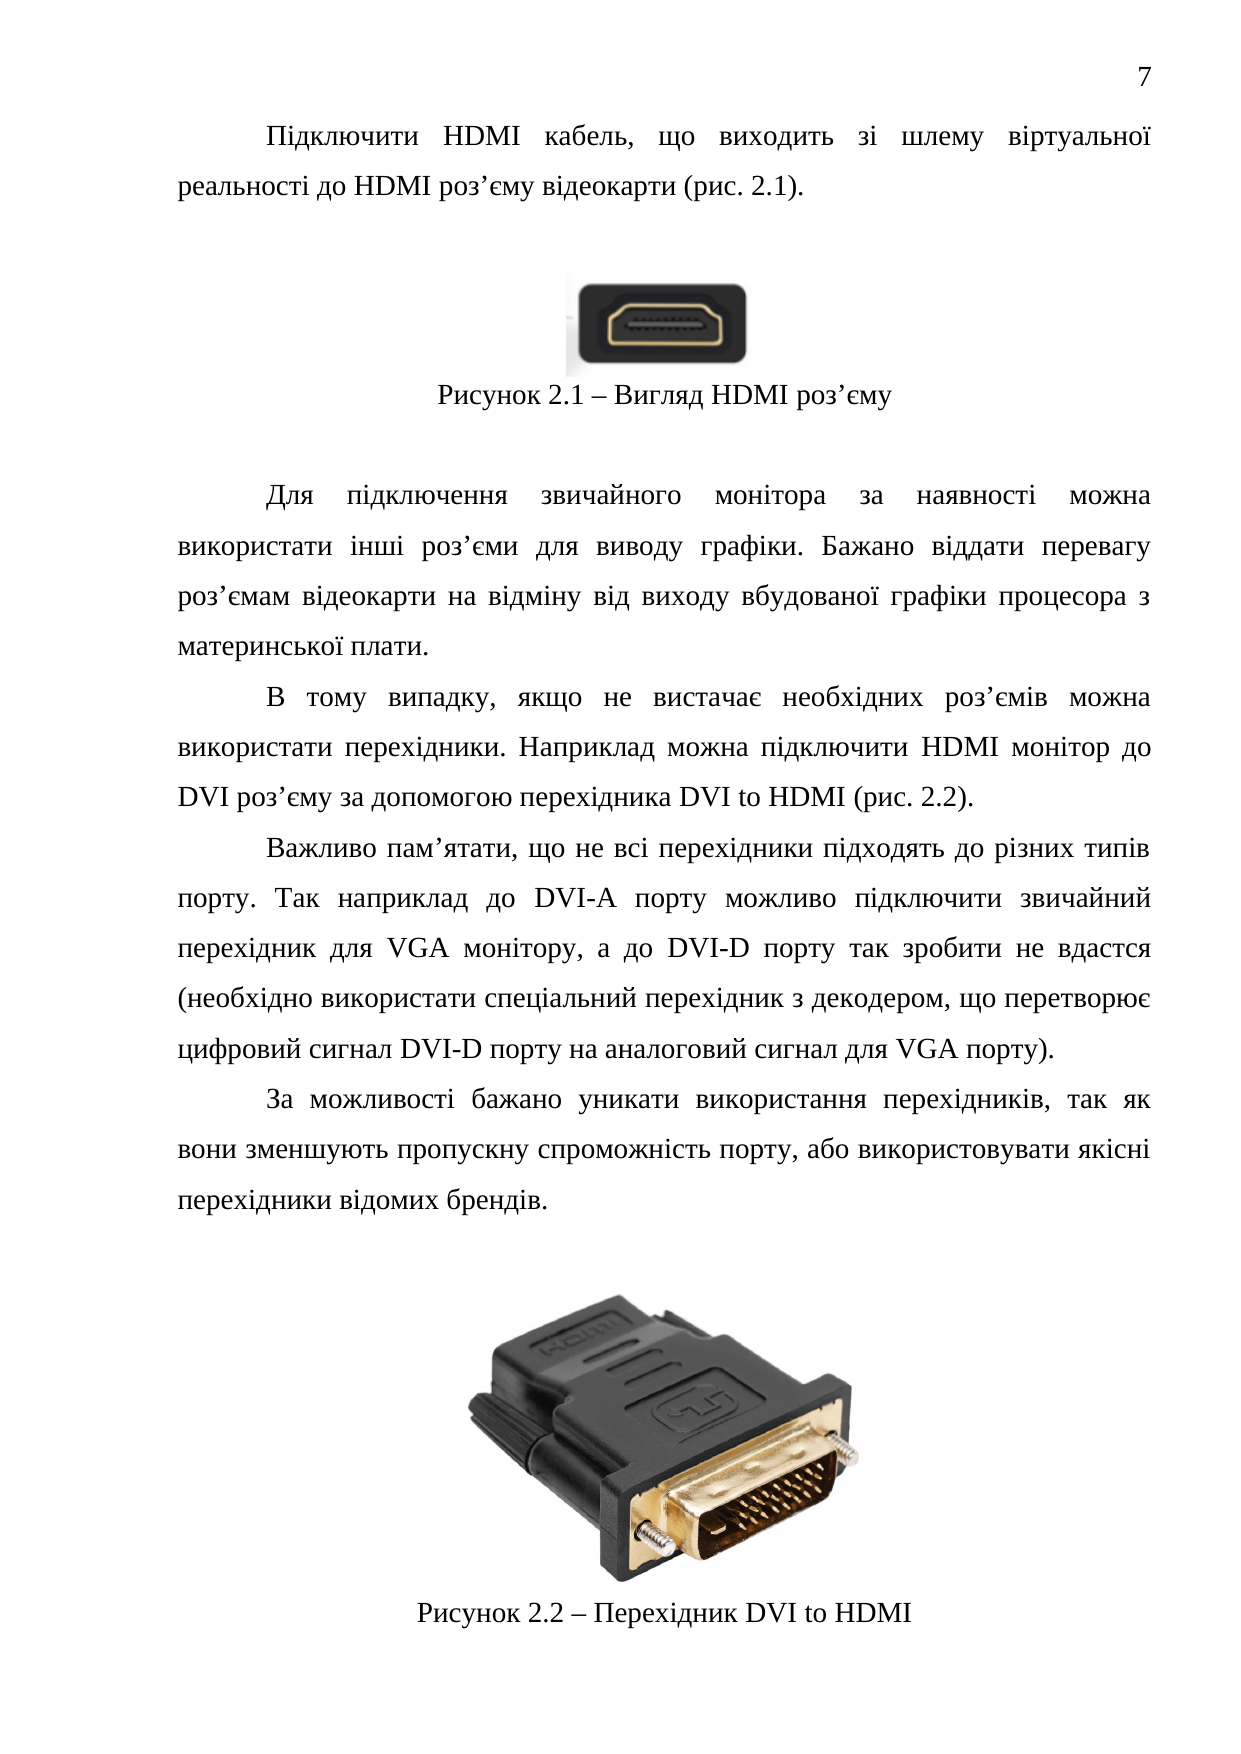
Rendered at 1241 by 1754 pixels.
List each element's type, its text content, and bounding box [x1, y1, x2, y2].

text За можливості бажано уникати використання перехідників, так як вони зменшують пропускну спроможність порту, або використовувати якісні перехідники відомих брендів. [177, 1081, 1152, 1215]
text Підключити HDMI кабель, що виходить зі шлему віртуальної реальності до HDMI роз’єму відеокарти (рис. 2.1). [177, 118, 1152, 202]
text Вигляд HDMI роз’єму [177, 377, 1152, 410]
text Важливо пам’ятати, що не всі перехідники підходять до різних типів порту. Так наприклад до DVI-A порту можливо підключити звичайний перехідник для VGA монітору, а до DVI-D порту так зробити не вдастся (необхідно використати спеціальний перехідник з декодером, що перетворює цифровий сигнал DVI-D порту на аналоговий сигнал для VGA порту). [177, 830, 1152, 1064]
picture [460, 1282, 868, 1596]
text Для підключення звичайного монітора за наявності можна використати інші роз’єми для виводу графіки. Бажано віддати перевагу роз’ємам відеокарти на відміну від виходу вбудованої графіки процесора з материнської плати. [177, 477, 1152, 662]
text В тому випадку, якщо не вистачає необхідних роз’ємів можна використати перехідники. Наприклад можна підключити HDMI монітор до DVI роз’єму за допомогою перехідника DVI to HDMI (рис. 2.2). [177, 679, 1152, 813]
text Перехідник DVI to HDMI [177, 1596, 1152, 1629]
picture [566, 269, 763, 377]
